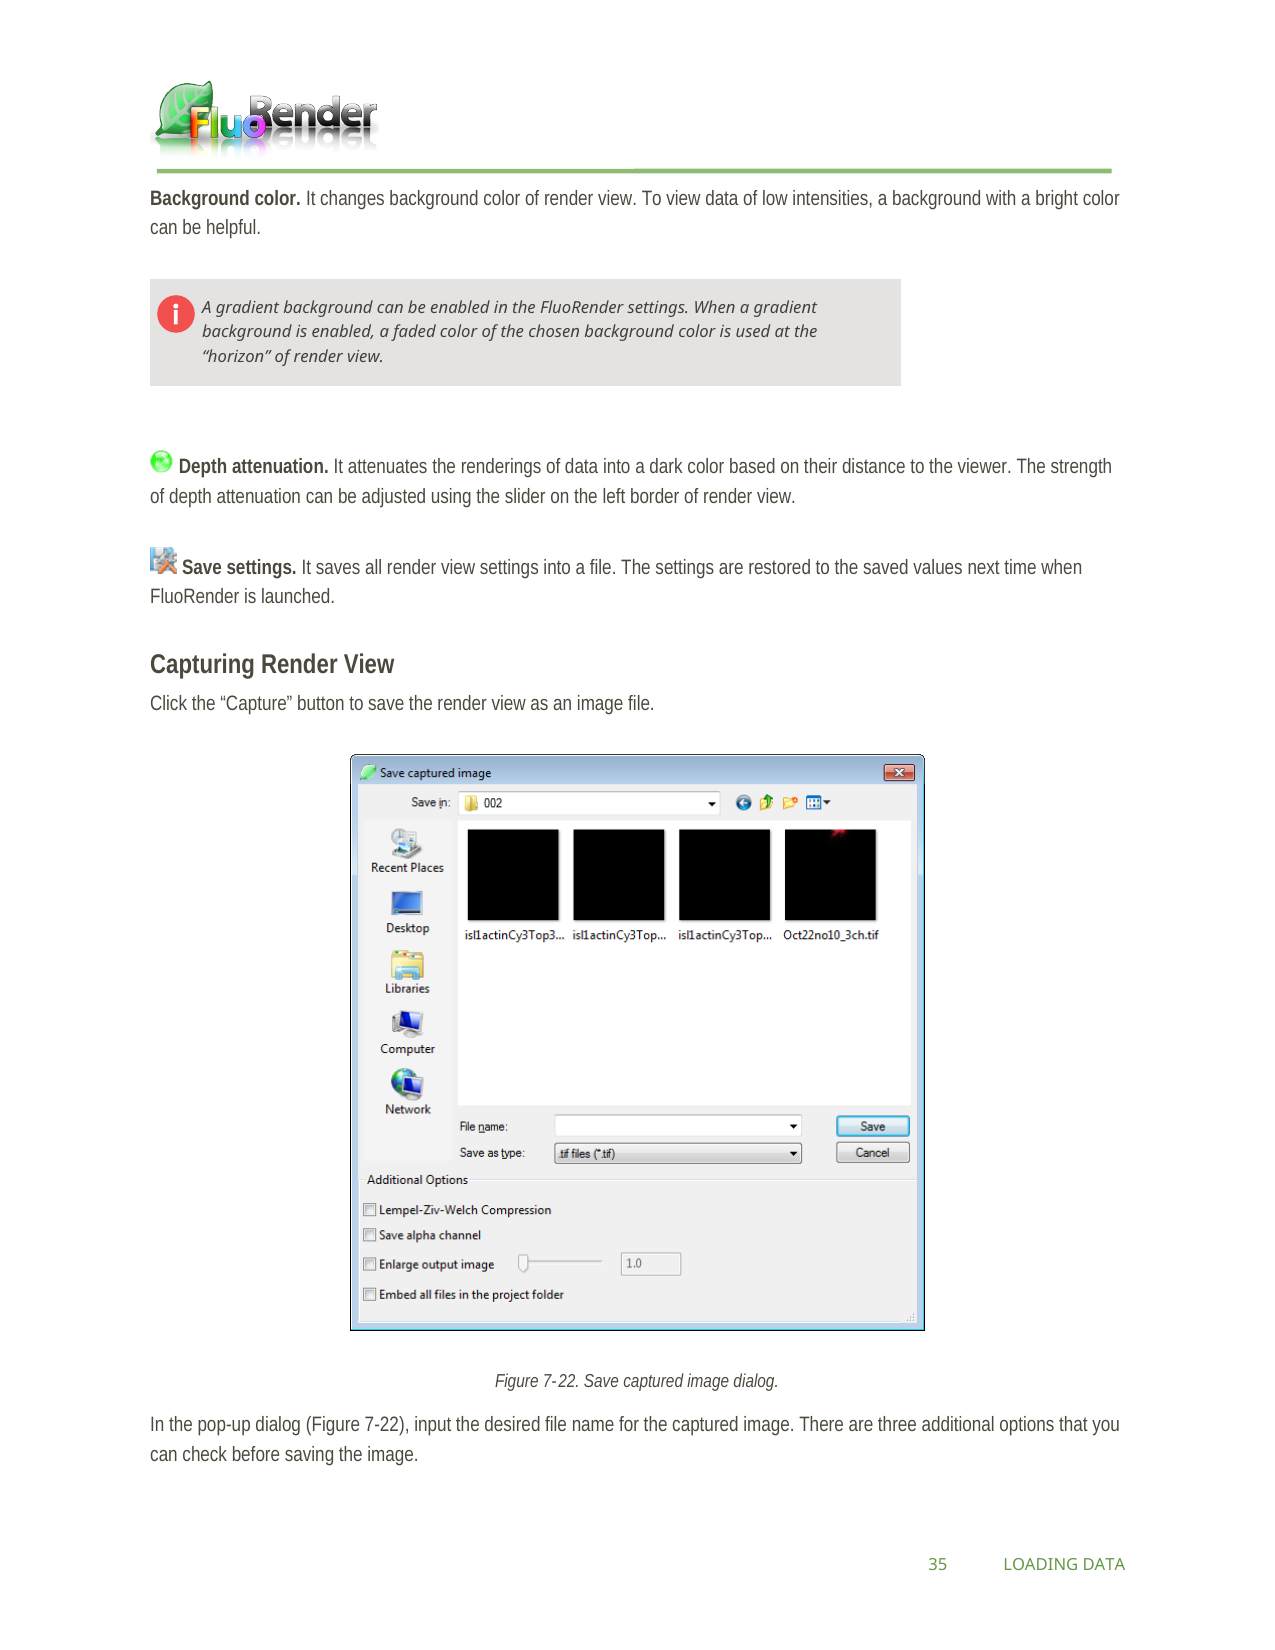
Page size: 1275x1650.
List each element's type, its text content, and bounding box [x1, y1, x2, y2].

picture [350, 754, 925, 1331]
subtitle Capturing Render View [150, 648, 1125, 679]
picture [150, 449, 174, 474]
table_header [150, 279, 202, 386]
table_header A gradient background can be enabled in the FluoRender settings. When a gradient background is enabled, a faded color of the chosen background color is used at the “horizon” of render view. [202, 279, 901, 386]
picture [150, 75, 379, 162]
picture [150, 547, 177, 574]
text Save settings. It saves all render view settings into a file. The settings are restored to the saved values next time when FluoRender is launched. [150, 547, 1125, 608]
text Depth attenuation. It attenuates the renderings of data into a dark color based on their distance to the viewer. The strength of depth attenuation can be adjusted using the slider on the left border of render view. [150, 449, 1125, 508]
text Click the “Capture” button to save the render view as an image file. [150, 691, 1125, 715]
text Background color. It changes background color of render view. To view data of low intensities, a background with a bright color can be helpful. [150, 185, 1125, 239]
